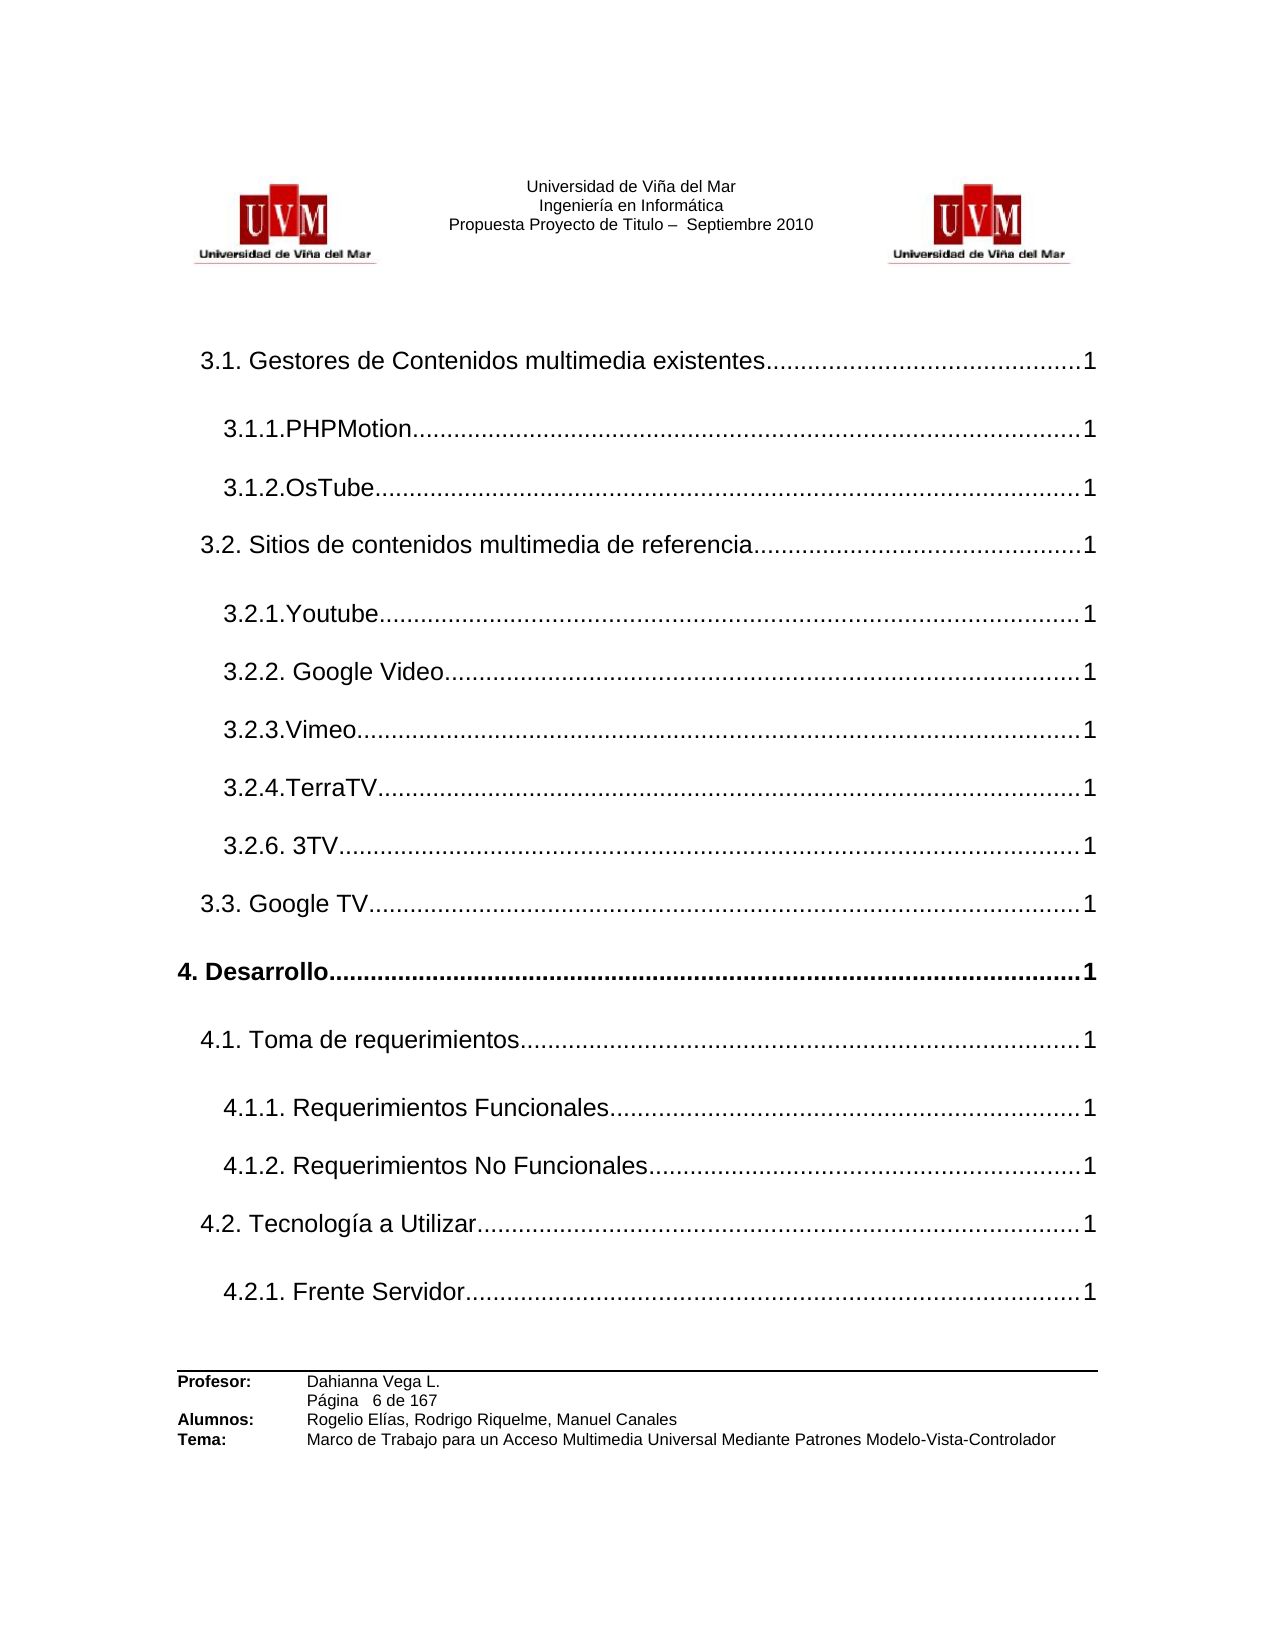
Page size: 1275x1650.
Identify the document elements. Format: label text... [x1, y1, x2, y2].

text 3.1.2.OsTube 1 [223, 472, 1098, 501]
text 3.2.2. Google Video 1 [223, 657, 1098, 685]
text 4.1. Toma de requerimientos 1 [200, 1025, 1098, 1054]
text 3.1.1.PHPMotion 1 [223, 414, 1098, 443]
text 3.1. Gestores de Contenidos multimedia existentes 1 [200, 346, 1098, 375]
text 4.1.2. Requerimientos No Funcionales 1 [223, 1151, 1098, 1180]
text 3.2.4.TerraTV 1 [223, 773, 1098, 801]
text 3.2.3.Vimeo 1 [223, 715, 1098, 743]
picture [871, 176, 1084, 267]
picture [177, 176, 390, 267]
text 3.2.1.Youtube 1 [223, 599, 1098, 627]
text 4.2. Tecnología a Utilizar 1 [200, 1209, 1098, 1238]
text 4. Desarrollo 1 [177, 957, 1098, 986]
text 3.2. Sitios de contenidos multimedia de referencia 1 [200, 531, 1098, 559]
text 3.3. Google TV 1 [200, 889, 1098, 917]
text 3.2.6. 3TV 1 [223, 831, 1098, 859]
text 4.2.1. Frente Servidor 1 [223, 1277, 1098, 1306]
text 4.1.1. Requerimientos Funcionales 1 [223, 1093, 1098, 1122]
